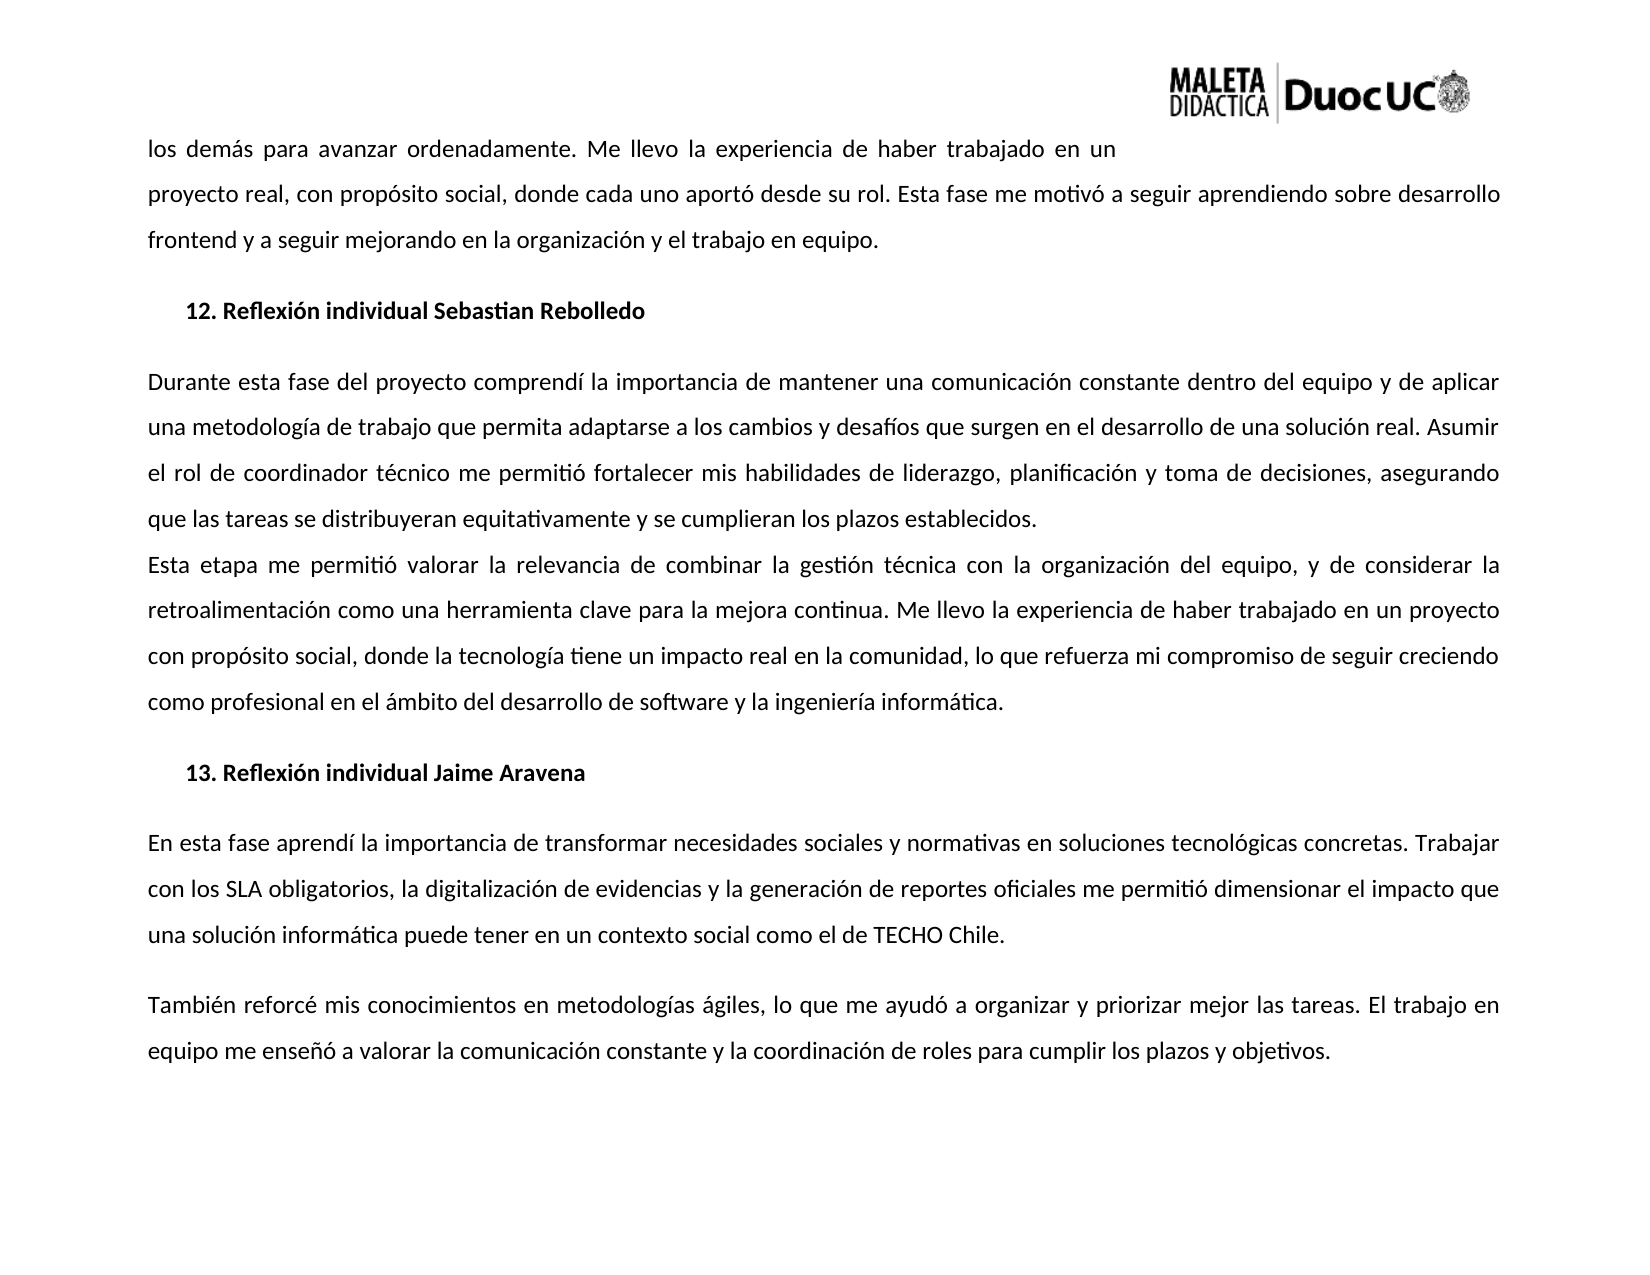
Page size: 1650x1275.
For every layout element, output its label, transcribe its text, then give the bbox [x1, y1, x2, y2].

subtitle Reflexión individual Sebastian Rebolledo [185, 295, 1502, 326]
text También reforcé mis conocimientos en metodologías ágiles, lo que me ayudó a organizar y priorizar mejor las tareas. El trabajo en equipo me enseñó a valorar la comunicación constante y la coordinación de roles para cumplir los plazos y objetivos. [148, 989, 1502, 1066]
text Esta etapa me permitió valorar la relevancia de combinar la gestión técnica con la organización del equipo, y de considerar la retroalimentación como una herramienta clave para la mejora continua. Me llevo la experiencia de haber trabajado en un proyecto con propósito social, donde la tecnología tiene un impacto real en la comunidad, lo que refuerza mi compromiso de seguir creciendo como profesional en el ámbito del desarrollo de software y la ingeniería informática. [148, 549, 1502, 716]
picture [1137, 39, 1503, 145]
text En esta fase aprendí la importancia de transformar necesidades sociales y normativas en soluciones tecnológicas concretas. Trabajar con los SLA obligatorios, la digitalización de evidencias y la generación de reportes oficiales me permitió dimensionar el impacto que una solución informática puede tener en un contexto social como el de TECHO Chile. [148, 827, 1502, 949]
text Durante esta fase del proyecto comprendí la importancia de mantener una comunicación constante dentro del equipo y de aplicar una metodología de trabajo que permita adaptarse a los cambios y desafíos que surgen en el desarrollo de una solución real. Asumir el rol de coordinador técnico me permitió fortalecer mis habilidades de liderazgo, planificación y toma de decisiones, asegurando que las tareas se distribuyeran equitativamente y se cumplieran los plazos establecidos. [148, 366, 1502, 533]
subtitle Reflexión individual Jaime Aravena [185, 757, 1502, 787]
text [148, 133, 1502, 255]
